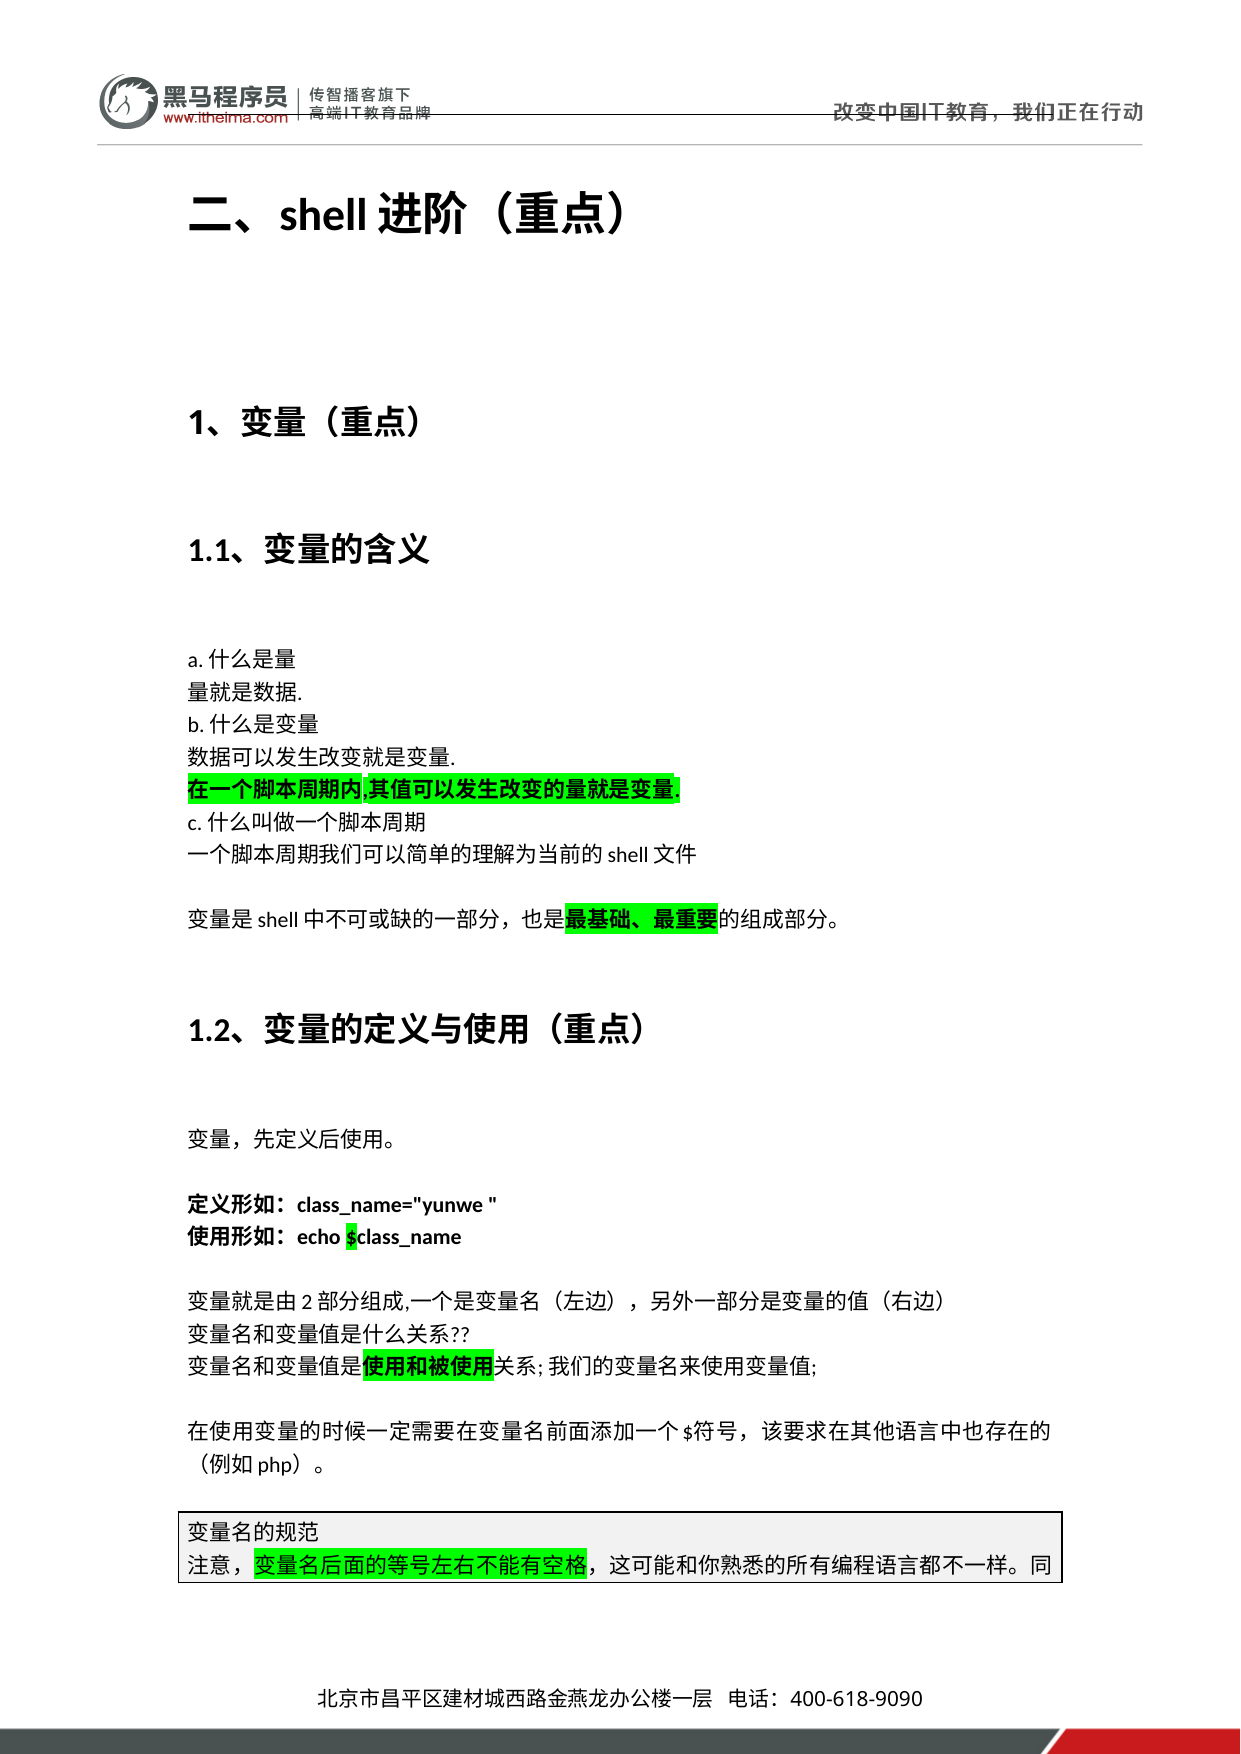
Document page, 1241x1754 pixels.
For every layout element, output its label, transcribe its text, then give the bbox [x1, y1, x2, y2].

text 在一个脚本周期内,其值可以发生改变的量就是变量. [187, 772, 1053, 804]
picture [0, 1669, 1241, 1754]
text 变量名和变量值是使用和被使用关系; 我们的变量名来使用变量值; [187, 1349, 363, 1381]
text 注意，变量名后面的等号左右不能有空格，这可能和你熟悉的所有编程语言都不一样。同时，变量名的命名须遵循如下规则： [179, 1544, 1061, 1582]
text 一个脚本周期我们可以简单的理解为当前的shell文件 [187, 837, 1053, 869]
text 在使用变量的时候一定需要在变量名前面添加一个$符号，该要求在其他语言中也存在的（例如php）。 [187, 1414, 1053, 1479]
picture [0, 3, 1241, 153]
subtitle 1.1、变量的含义 [187, 515, 1053, 580]
text 变量是shell中不可或缺的一部分，也是最基础、最重要的组成部分。 [187, 902, 1053, 934]
text 变量名的规范 [179, 1513, 1061, 1544]
text 变量名和变量值是使用和被使用关系; 我们的变量名来使用变量值; [494, 1349, 1053, 1381]
text a. 什么是量 [187, 642, 1053, 674]
text 量就是数据. [187, 674, 1053, 707]
text 使用形如：echo $class_name [187, 1219, 1053, 1251]
text 定义形如：class_name="yunwe " [187, 1186, 1053, 1219]
text 变量，先定义后使用。 [187, 1121, 1053, 1154]
text 数据可以发生改变就是变量. [187, 739, 1053, 772]
subtitle 1、变量（重点） [187, 387, 1053, 452]
text c. 什么叫做一个脚本周期 [187, 804, 1053, 837]
subtitle 二、shell进阶（重点） [187, 162, 1053, 259]
text b. 什么是变量 [187, 707, 1053, 739]
text 变量就是由2部分组成,一个是变量名（左边），另外一部分是变量的值（右边） [187, 1284, 1053, 1316]
text 变量名和变量值是什么关系?? [187, 1316, 1053, 1349]
subtitle 1.2、变量的定义与使用（重点） [187, 994, 1053, 1059]
